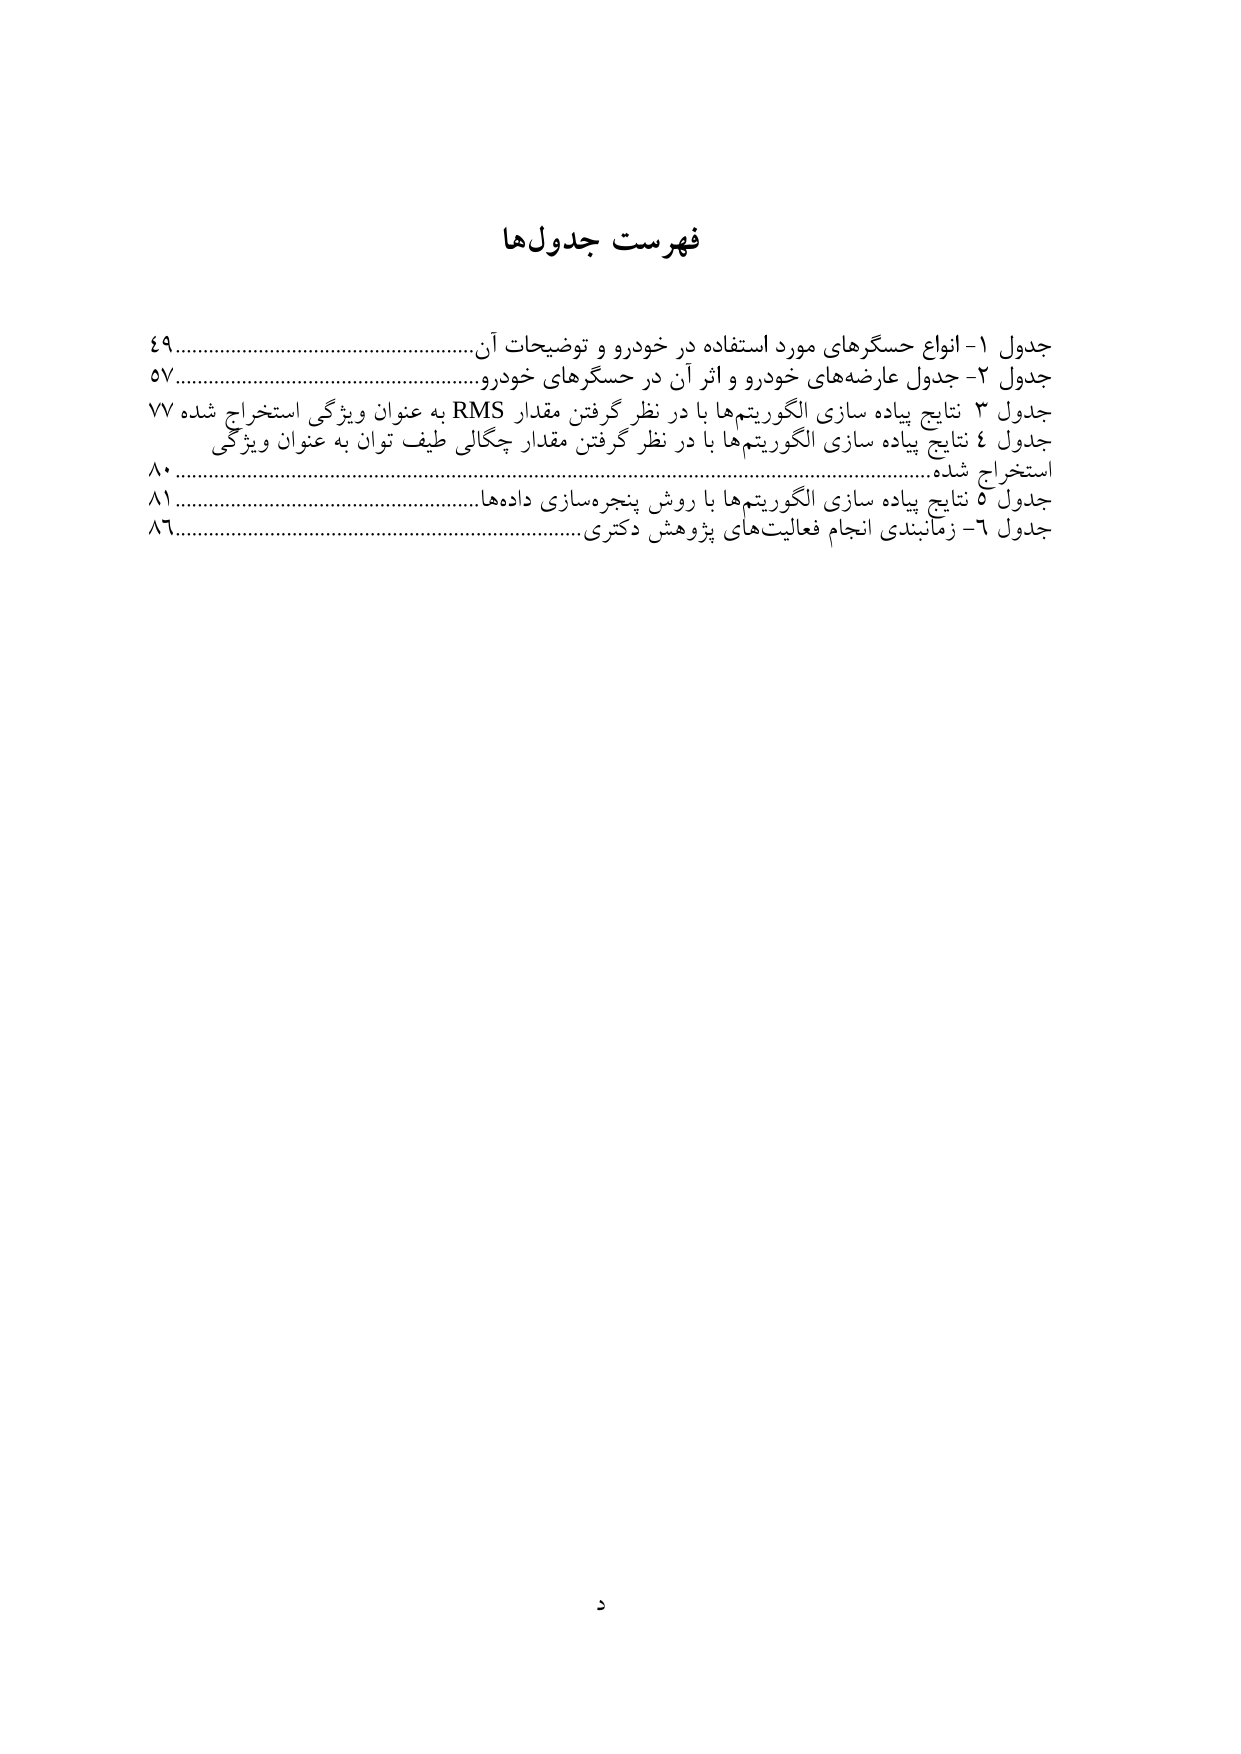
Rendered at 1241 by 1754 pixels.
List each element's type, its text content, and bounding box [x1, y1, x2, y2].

subtitle فهرست جدول‌ها [148, 227, 1051, 265]
text جدول 1- انواع حسگرهای مورد استفاده در خودرو و توضیحات آن 49 [148, 333, 1051, 364]
text جدول 4 نتایج پیاده سازی الگوریتم‌ها با در نظر گرفتن مقدار چگالی طیف توان به عنوان ویژگی استخراج شده 80 [148, 430, 1051, 489]
text جدول 6- زمانبندی انجام فعالیت‌های پژوهش دکتری 86 [148, 518, 1051, 547]
text جدول 3 نتایج پیاده سازی الگوریتم‌ها با در نظر گرفتن مقدار RMS به عنوان ویژگی استخراج شده 77 [148, 395, 1051, 430]
text جدول 2- جدول عارضه‌های خودرو و اثر آن در حسگرهای خودرو 57 [148, 364, 1051, 395]
text جدول 5 نتایج پیاده سازی الگوریتم‌ها با روش پنجره‌سازی داده‌ها 81 [148, 489, 1051, 518]
